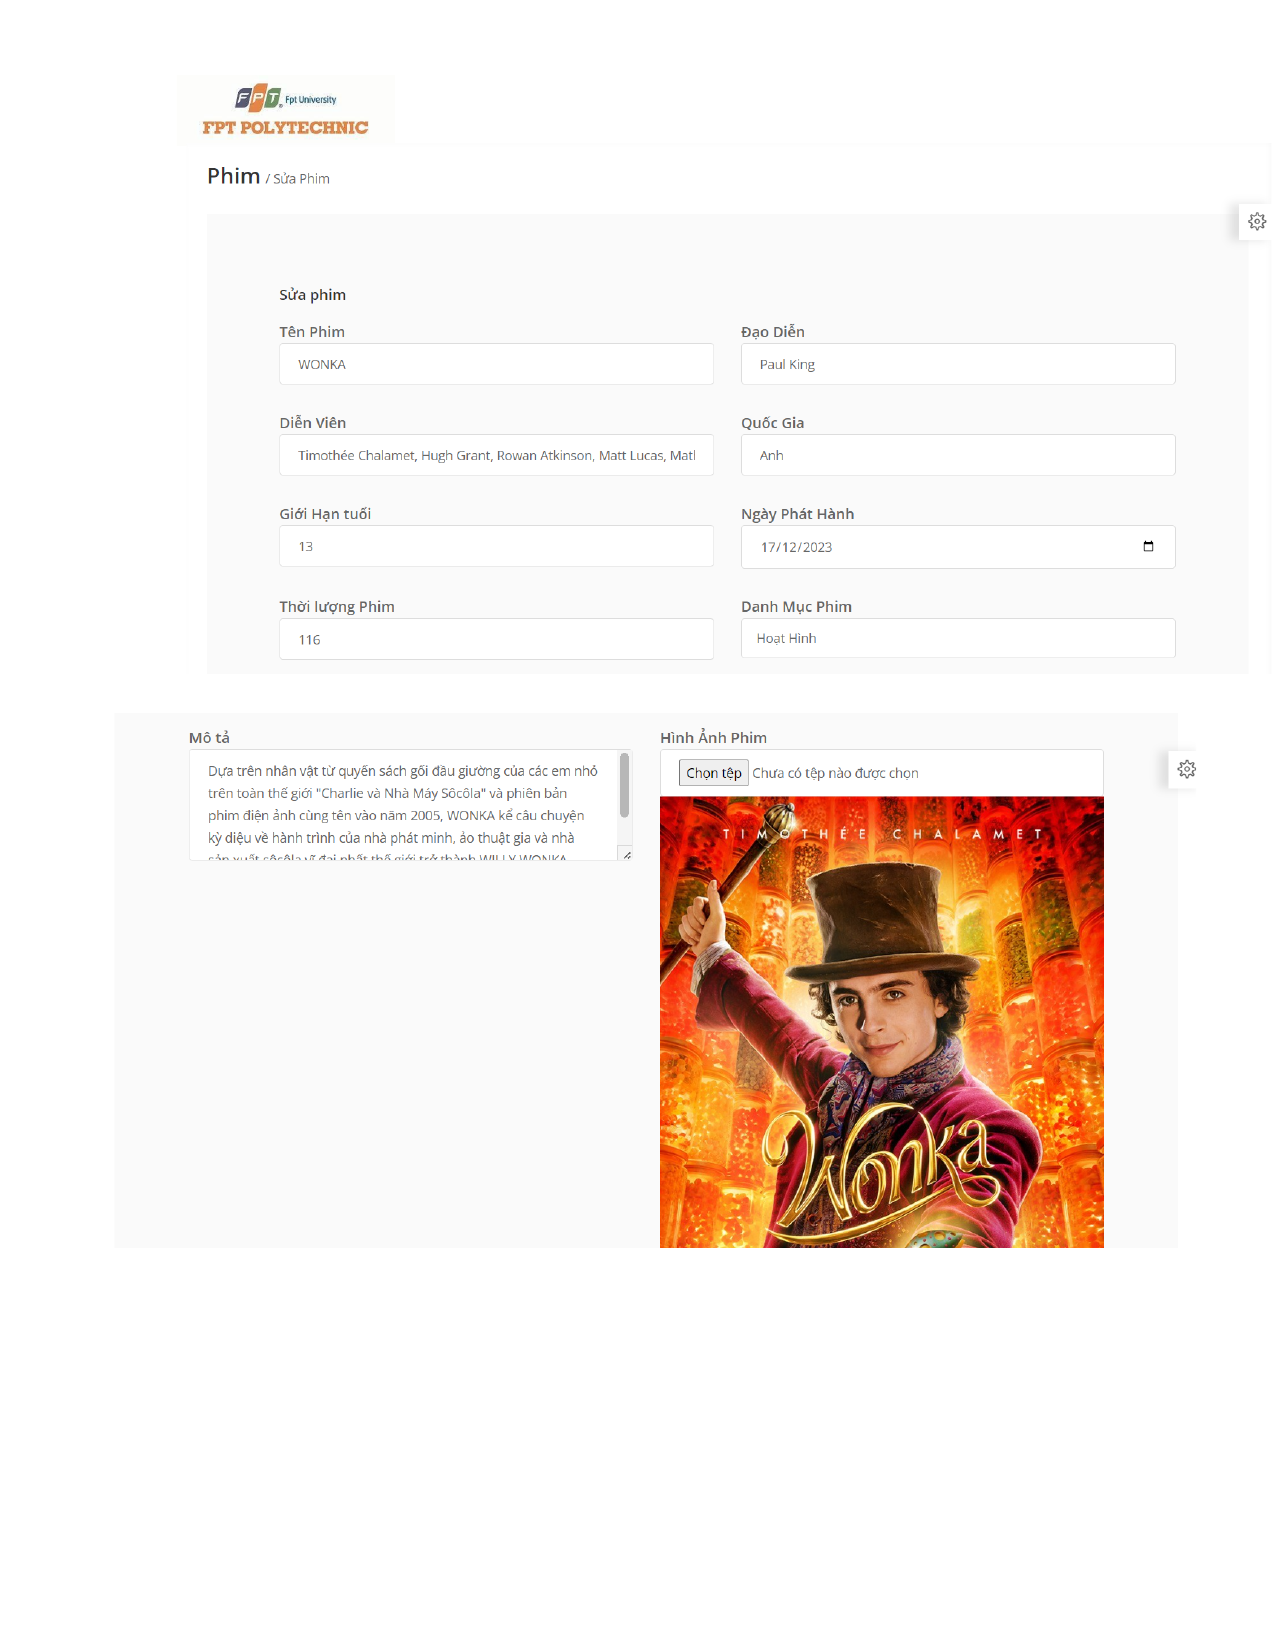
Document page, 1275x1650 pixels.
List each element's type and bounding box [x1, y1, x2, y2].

picture [176, 75, 1272, 674]
picture [112, 713, 1197, 1248]
